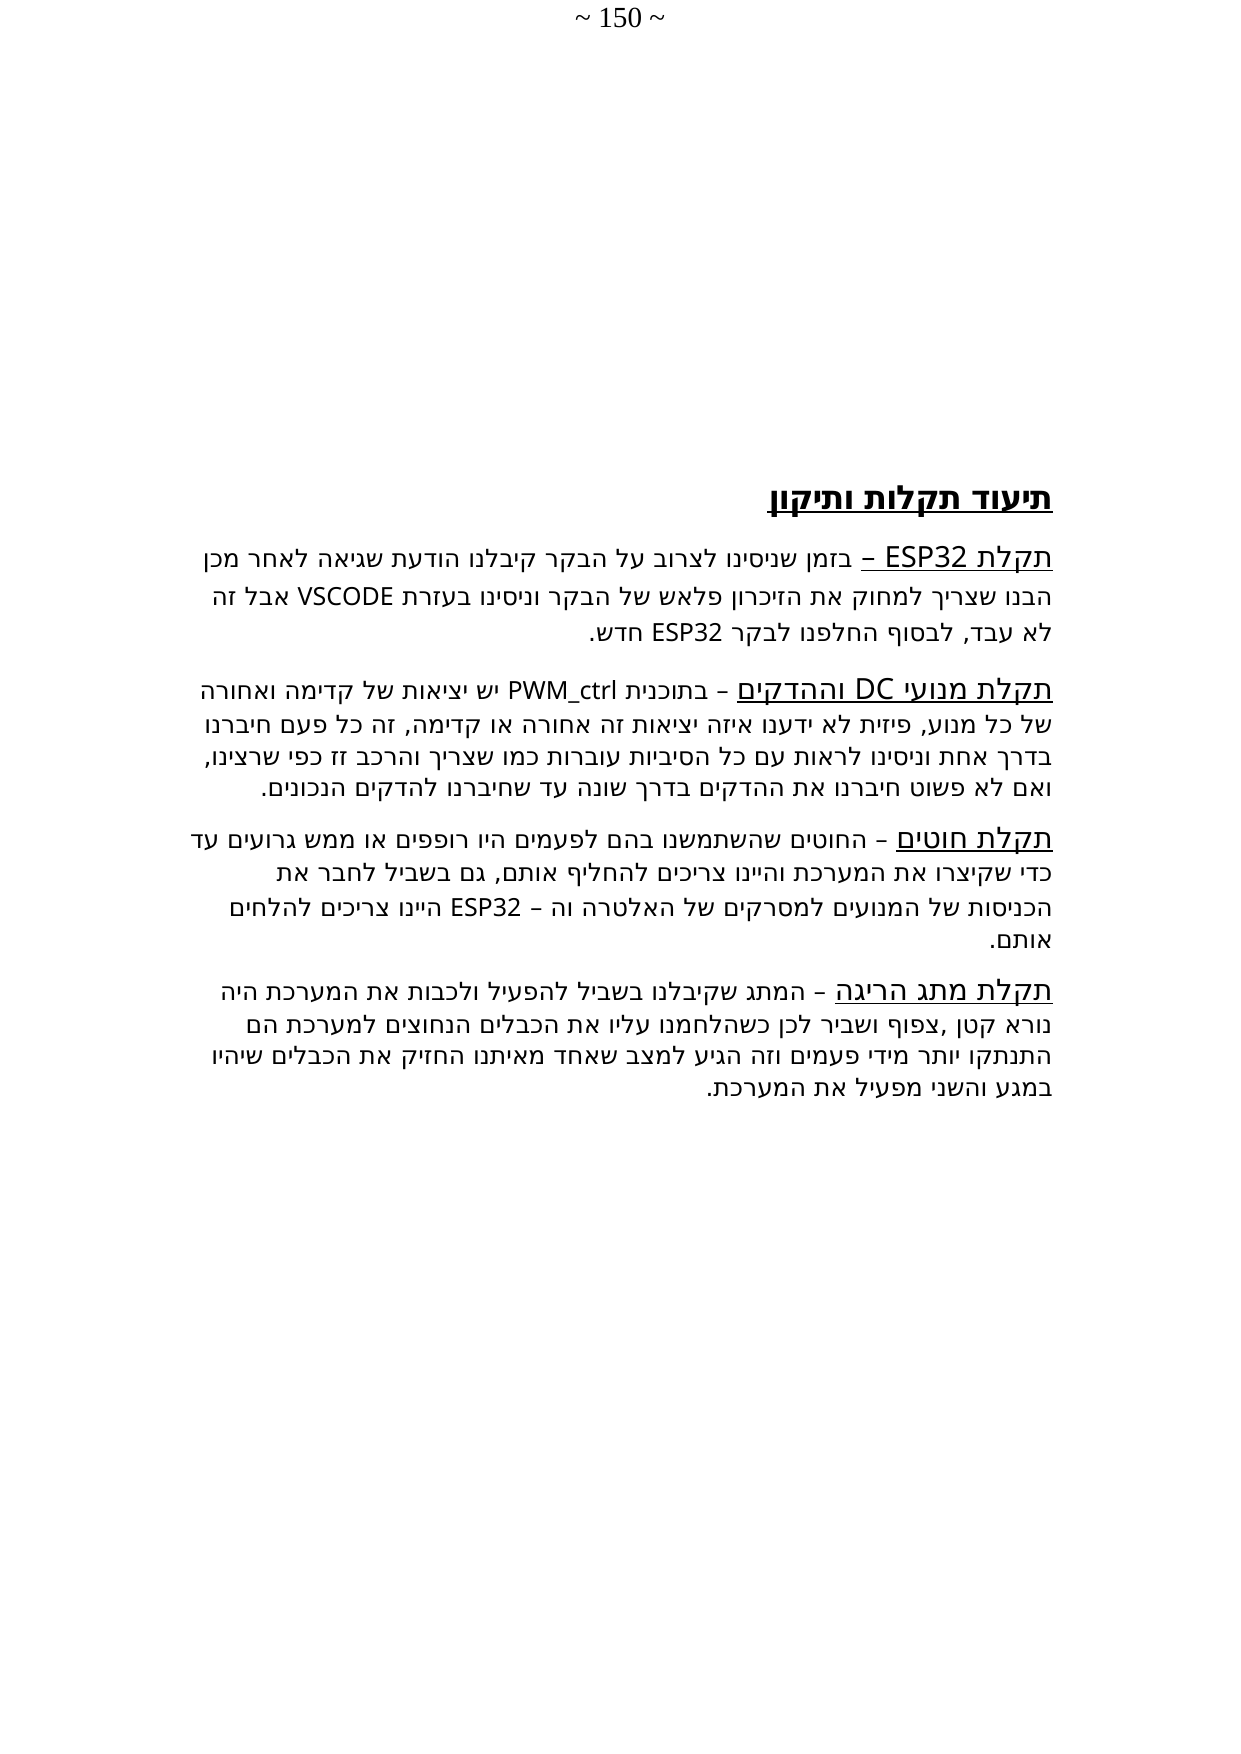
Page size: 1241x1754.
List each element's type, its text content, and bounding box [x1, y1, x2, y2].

text תקלת ESP32 – בזמן שניסינו לצרוב על הבקר קיבלנו הודעת שגיאה לאחר מכן הבנו שצריך למחוק את הזיכרון פלאש של הבקר וניסינו בעזרת VSCODE אבל זה לא עבד, לבסוף החלפנו לבקר ESP32 חדש. [187, 537, 1053, 649]
subtitle תיעוד תקלות ותיקון [187, 478, 1053, 517]
text תקלת חוטים – החוטים שהשתמשנו בהם לפעמים היו רופפים או ממש גרועים עד כדי שקיצרו את המערכת והיינו צריכים להחליף אותם, גם בשביל לחבר את הכניסות של המנועים למסרקים של האלטרה וה – ESP32 היינו צריכים להלחים אותם. [187, 821, 1053, 955]
text תקלת מתג הריגה – המתג שקיבלנו בשביל להפעיל ולכבות את המערכת היה נורא קטן ,צפוף ושביר לכן כשהלחמנו עליו את הכבלים הנחוצים למערכת הם התנתקו יותר מידי פעמים וזה הגיע למצב שאחד מאיתנו החזיק את הכבלים שיהיו במגע והשני מפעיל את המערכת. [187, 974, 1053, 1102]
text תקלת מנועי DC וההדקים – בתוכנית PWM_ctrl יש יציאות של קדימה ואחורה של כל מנוע, פיזית לא ידענו איזה יציאות זה אחורה או קדימה, זה כל פעם חיברנו בדרך אחת וניסינו לראות עם כל הסיביות עוברות כמו שצריך והרכב זז כפי שרצינו, ואם לא פשוט חיברנו את ההדקים בדרך שונה עד שחיברנו להדקים הנכונים. [187, 668, 1053, 802]
